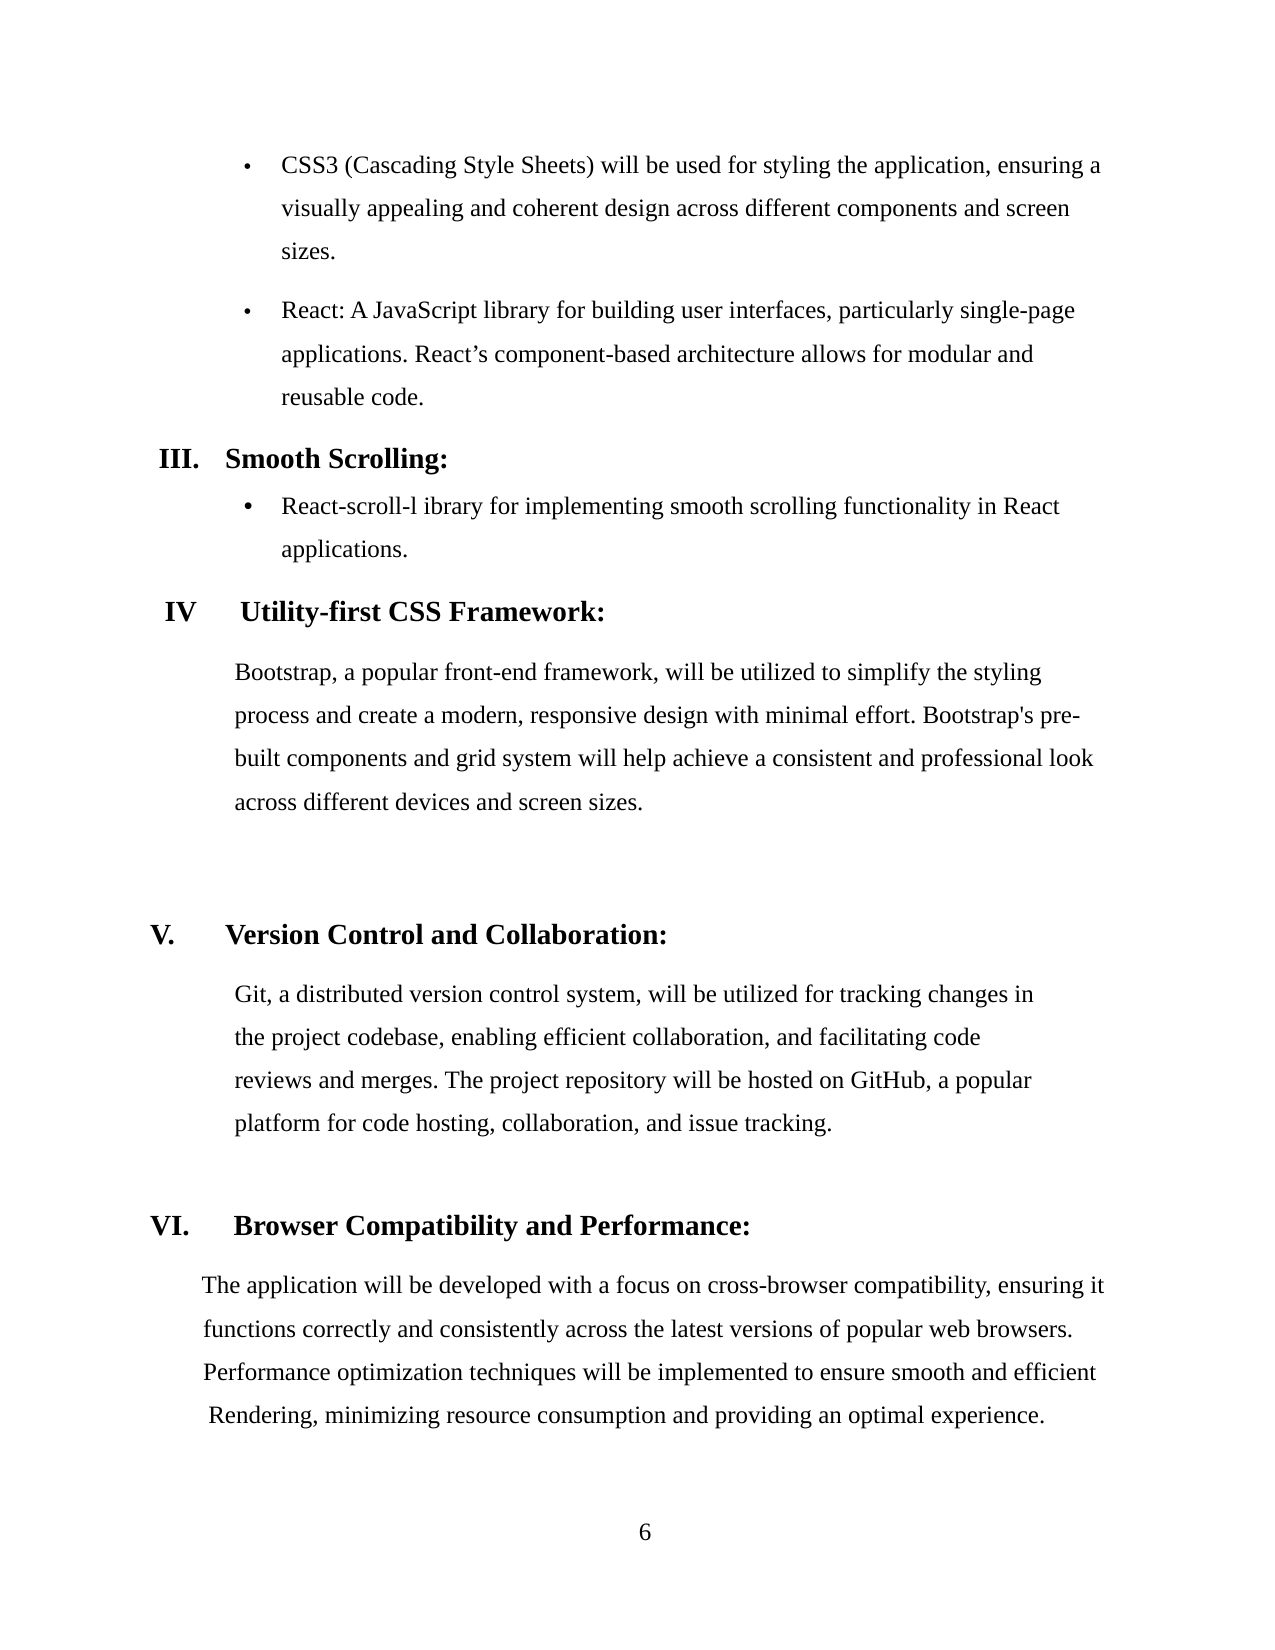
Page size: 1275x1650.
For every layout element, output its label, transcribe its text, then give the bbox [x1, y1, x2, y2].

text Git, a distributed version control system, will be utilized for tracking changes in the project codebase, enabling efficient collaboration, and facilitating code reviews and merges. The project repository will be hosted on GitHub, a popular platform for code hosting, collaboration, and issue tracking. [234, 979, 1047, 1137]
text Rendering, minimizing resource consumption and providing an optimal experience. [164, 1400, 1125, 1429]
list React: A JavaScript library for building user interfaces, particularly single-page applications. React’s component-based architecture allows for modular and reusable code. [244, 296, 1120, 411]
text V. Version Control and Collaboration: [150, 917, 1125, 951]
text IV Utility-first CSS Framework: [164, 594, 1125, 627]
text The application will be developed with a focus on cross-browser compatibility, ensuring it functions correctly and consistently across the latest versions of popular web browsers. Performance optimization techniques will be implemented to ensure smooth and efficient [164, 1271, 1125, 1386]
text Bootstrap, a popular front-end framework, will be utilized to simplify the styling process and create a modern, responsive design with minimal effort. Bootstrap's pre-built components and grid system will help achieve a consistent and professional look across different devices and screen sizes. [234, 657, 1120, 815]
text VI. Browser Compatibility and Performance: [150, 1208, 1125, 1242]
list Smooth Scrolling: [158, 441, 1120, 474]
list React-scroll-l ibrary for implementing smooth scrolling functionality in React applications. [244, 491, 1120, 563]
list CSS3 (Cascading Style Sheets) will be used for styling the application, ensuring a visually appealing and coherent design across different components and screen sizes. [244, 150, 1120, 265]
